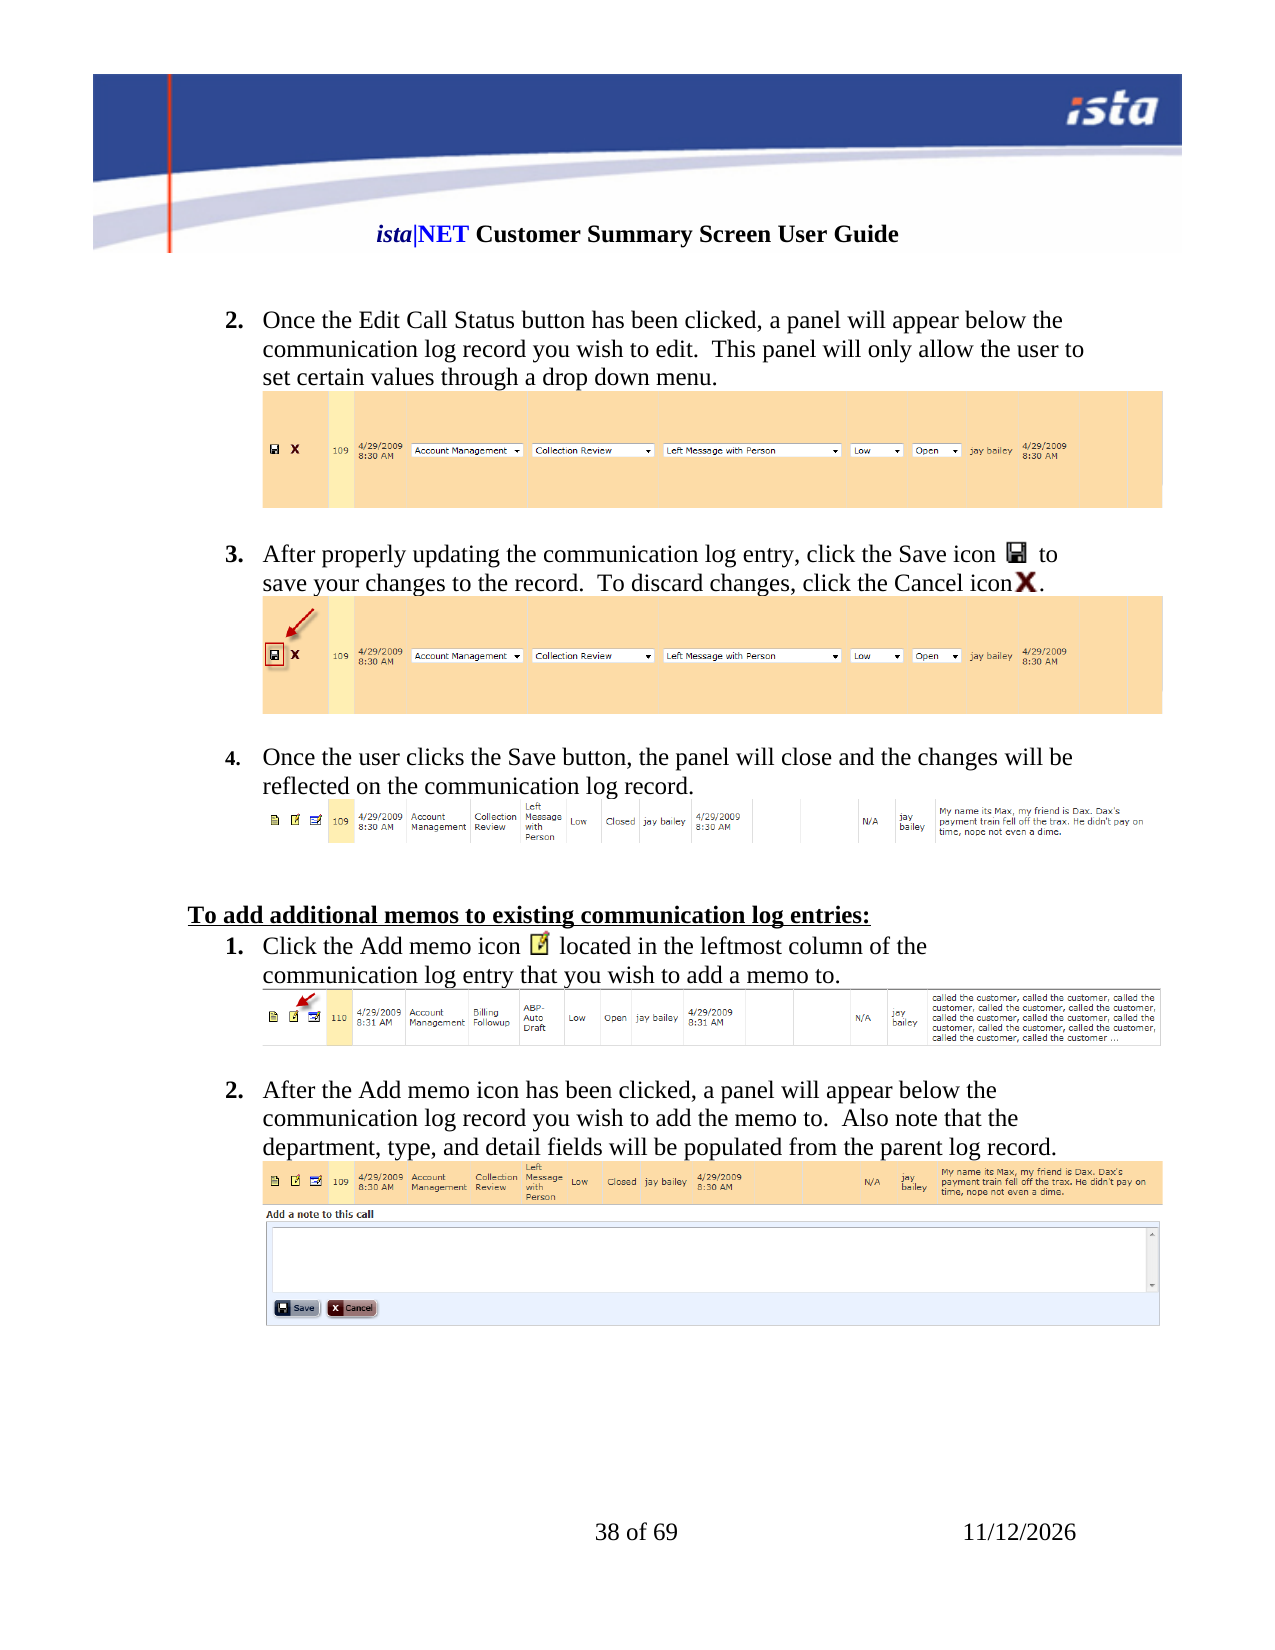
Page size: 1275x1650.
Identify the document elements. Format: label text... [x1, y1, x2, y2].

list Once the user clicks the Save button, the panel will close and the changes will be reflected on the communication log record. [225, 742, 1087, 800]
picture [262, 391, 1163, 508]
picture [262, 988, 1161, 1046]
list Click the Add memo icon located in the leftmost column of the communication log entry that you wish to add a memo to. [225, 928, 1087, 989]
picture [262, 1161, 1163, 1326]
list After properly updating the communication log entry, click the Save icon to save your changes to the record. To discard changes, click the Cancel icon. [225, 537, 1087, 597]
list Once the Edit Call Status button has been clicked, a panel will appear below the communication log record you wish to edit. This panel will only allow the user to set certain values through a drop down menu. [225, 305, 1087, 391]
picture [1012, 569, 1039, 592]
picture [527, 928, 553, 955]
subtitle To add additional memos to existing communication log entries: [187, 900, 1087, 928]
picture [262, 799, 1161, 843]
picture [262, 596, 1163, 714]
picture [93, 74, 1182, 253]
picture [1002, 536, 1033, 563]
